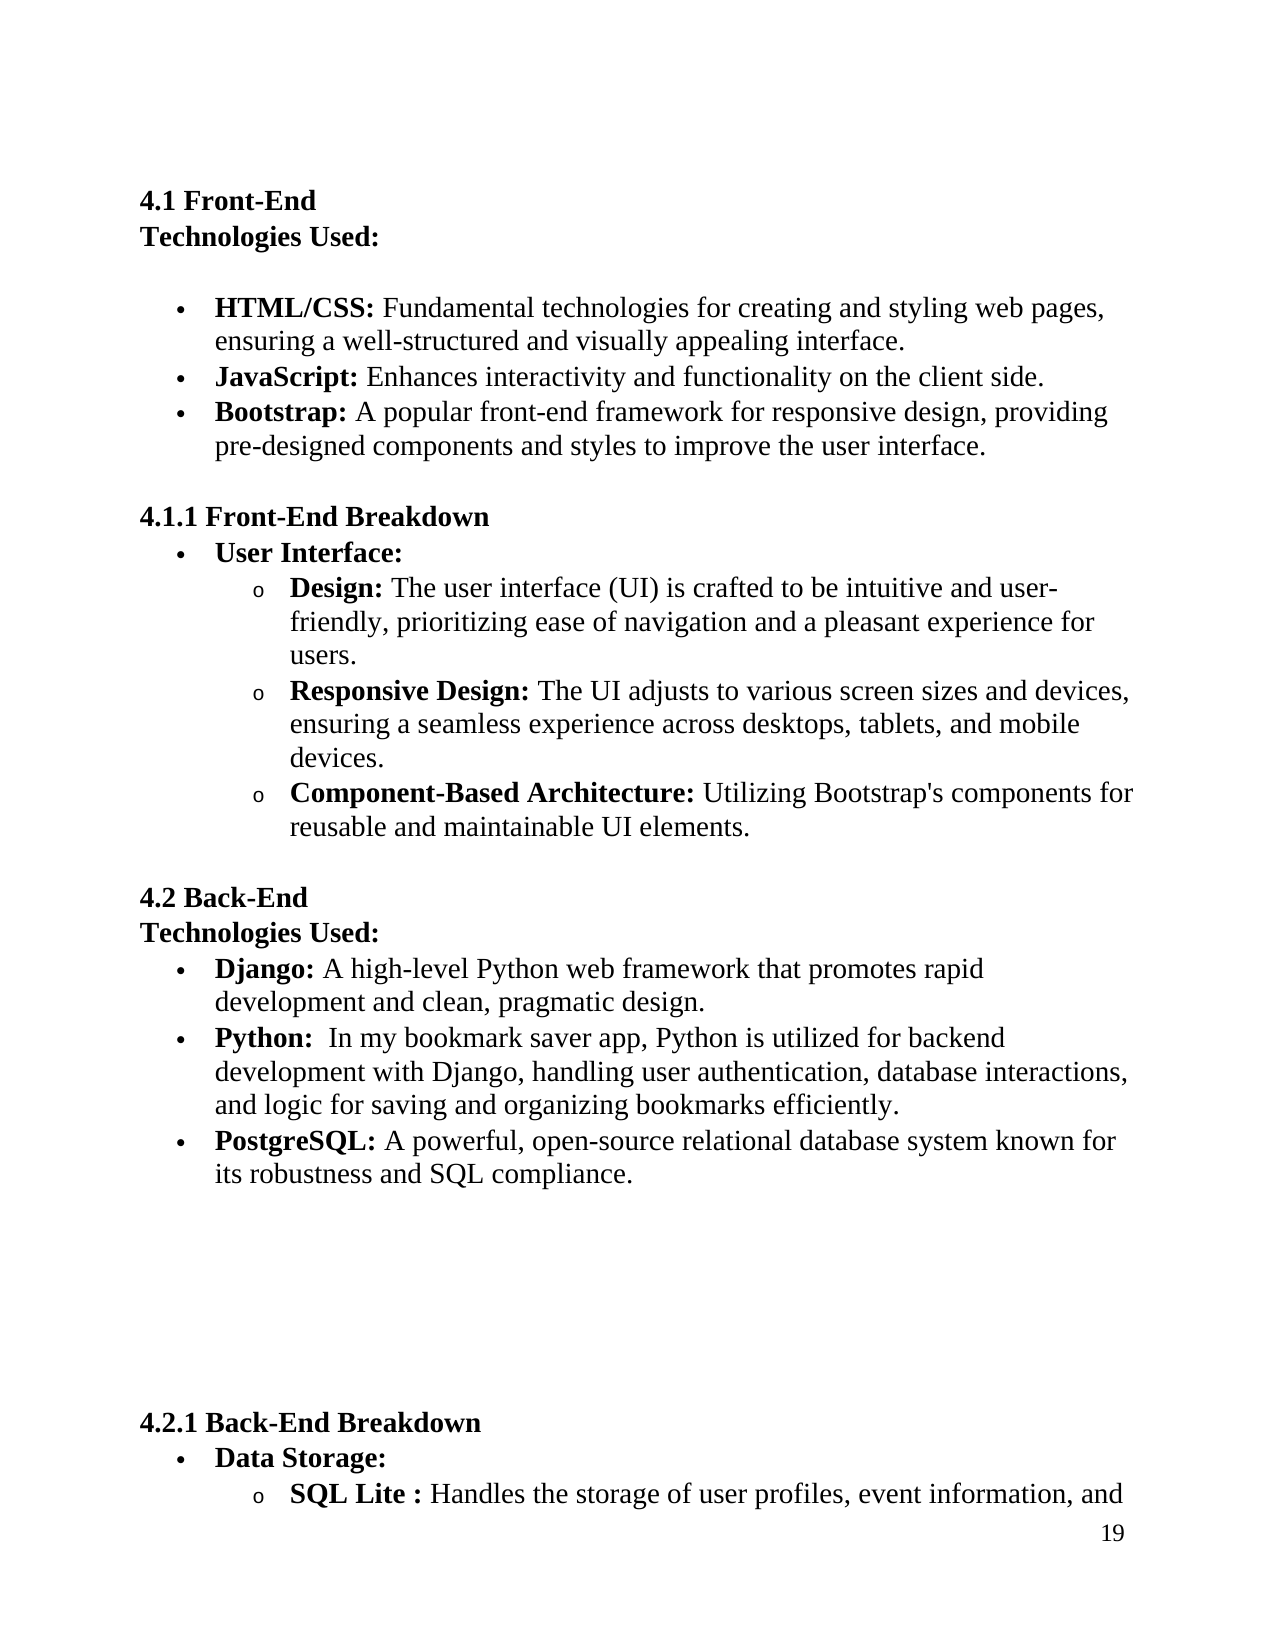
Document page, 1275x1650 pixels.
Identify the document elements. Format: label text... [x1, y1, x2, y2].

text Technologies Used: [139, 219, 1142, 252]
text 4.1.1 Front-End Breakdown [139, 499, 1142, 533]
list Design: The user interface (UI) is crafted to be intuitive and user-friendly, prioritizing ease of navigation and a pleasant experience for users. [252, 570, 1142, 671]
list Data Storage: [177, 1440, 1142, 1474]
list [252, 1476, 1142, 1509]
list User Interface: [177, 535, 1142, 568]
list JavaScript: Enhances interactivity and functionality on the client side. [177, 359, 1142, 393]
list HTML/CSS: Fundamental technologies for creating and styling web pages, ensuring a well-structured and visually appealing interface. [177, 290, 1142, 357]
list Responsive Design: The UI adjusts to various screen sizes and devices, ensuring a seamless experience across desktops, tablets, and mobile devices. [252, 673, 1142, 773]
list PostgreSQL: A powerful, open-source relational database system known for its robustness and SQL compliance. [177, 1123, 1142, 1190]
list Python: In my bookmark saver app, Python is utilized for backend development with Django, handling user authentication, database interactions, and logic for saving and organizing bookmarks efficiently. [177, 1020, 1142, 1121]
text 4.1 Front-End [139, 183, 1142, 217]
text 4.2 Back-End [139, 880, 1142, 913]
text Technologies Used: [139, 916, 1142, 949]
text 4.2.1 Back-End Breakdown [139, 1405, 1142, 1438]
list Component-Based Architecture: Utilizing Bootstrap's components for reusable and maintainable UI elements. [252, 775, 1142, 842]
list Bootstrap: A popular front-end framework for responsive design, providing pre-designed components and styles to improve the user interface. [177, 394, 1142, 462]
list Django: A high-level Python web framework that promotes rapid development and clean, pragmatic design. [177, 951, 1142, 1018]
